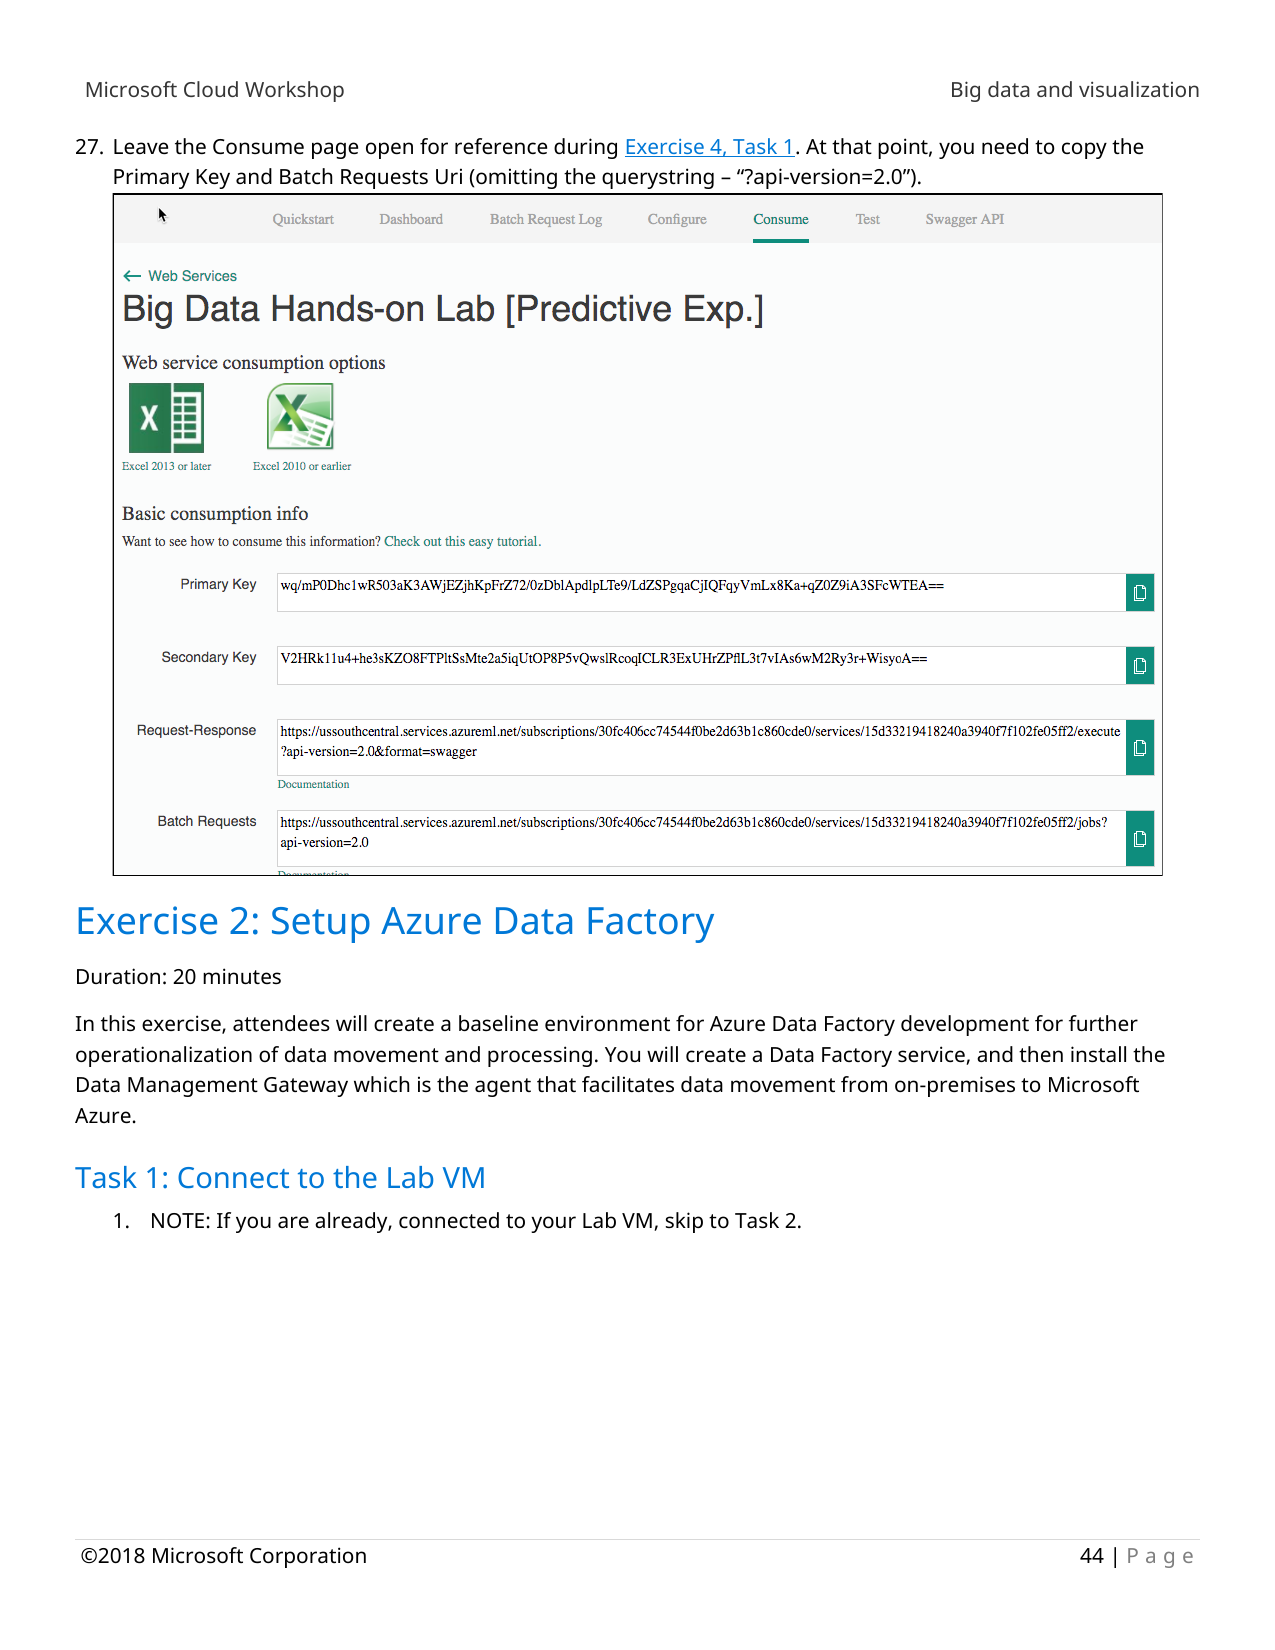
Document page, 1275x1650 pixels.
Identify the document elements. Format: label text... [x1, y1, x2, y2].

text Duration: 20 minutes [75, 962, 1200, 991]
picture [112, 193, 1163, 876]
subtitle Exercise 2: Setup Azure Data Factory [75, 894, 1200, 946]
text In this exercise, attendees will create a baseline environment for Azure Data Factory development for further operationalization of data movement and processing. You will create a Data Factory service, and then install the Data Management Gateway which is the agent that facilitates data movement from on-premises to Microsoft Azure. [75, 1009, 1200, 1130]
list NOTE: If you are already, connected to your Lab VM, skip to Task 2. [112, 1206, 1200, 1234]
subtitle Task 1: Connect to the Lab VM [75, 1157, 1200, 1197]
